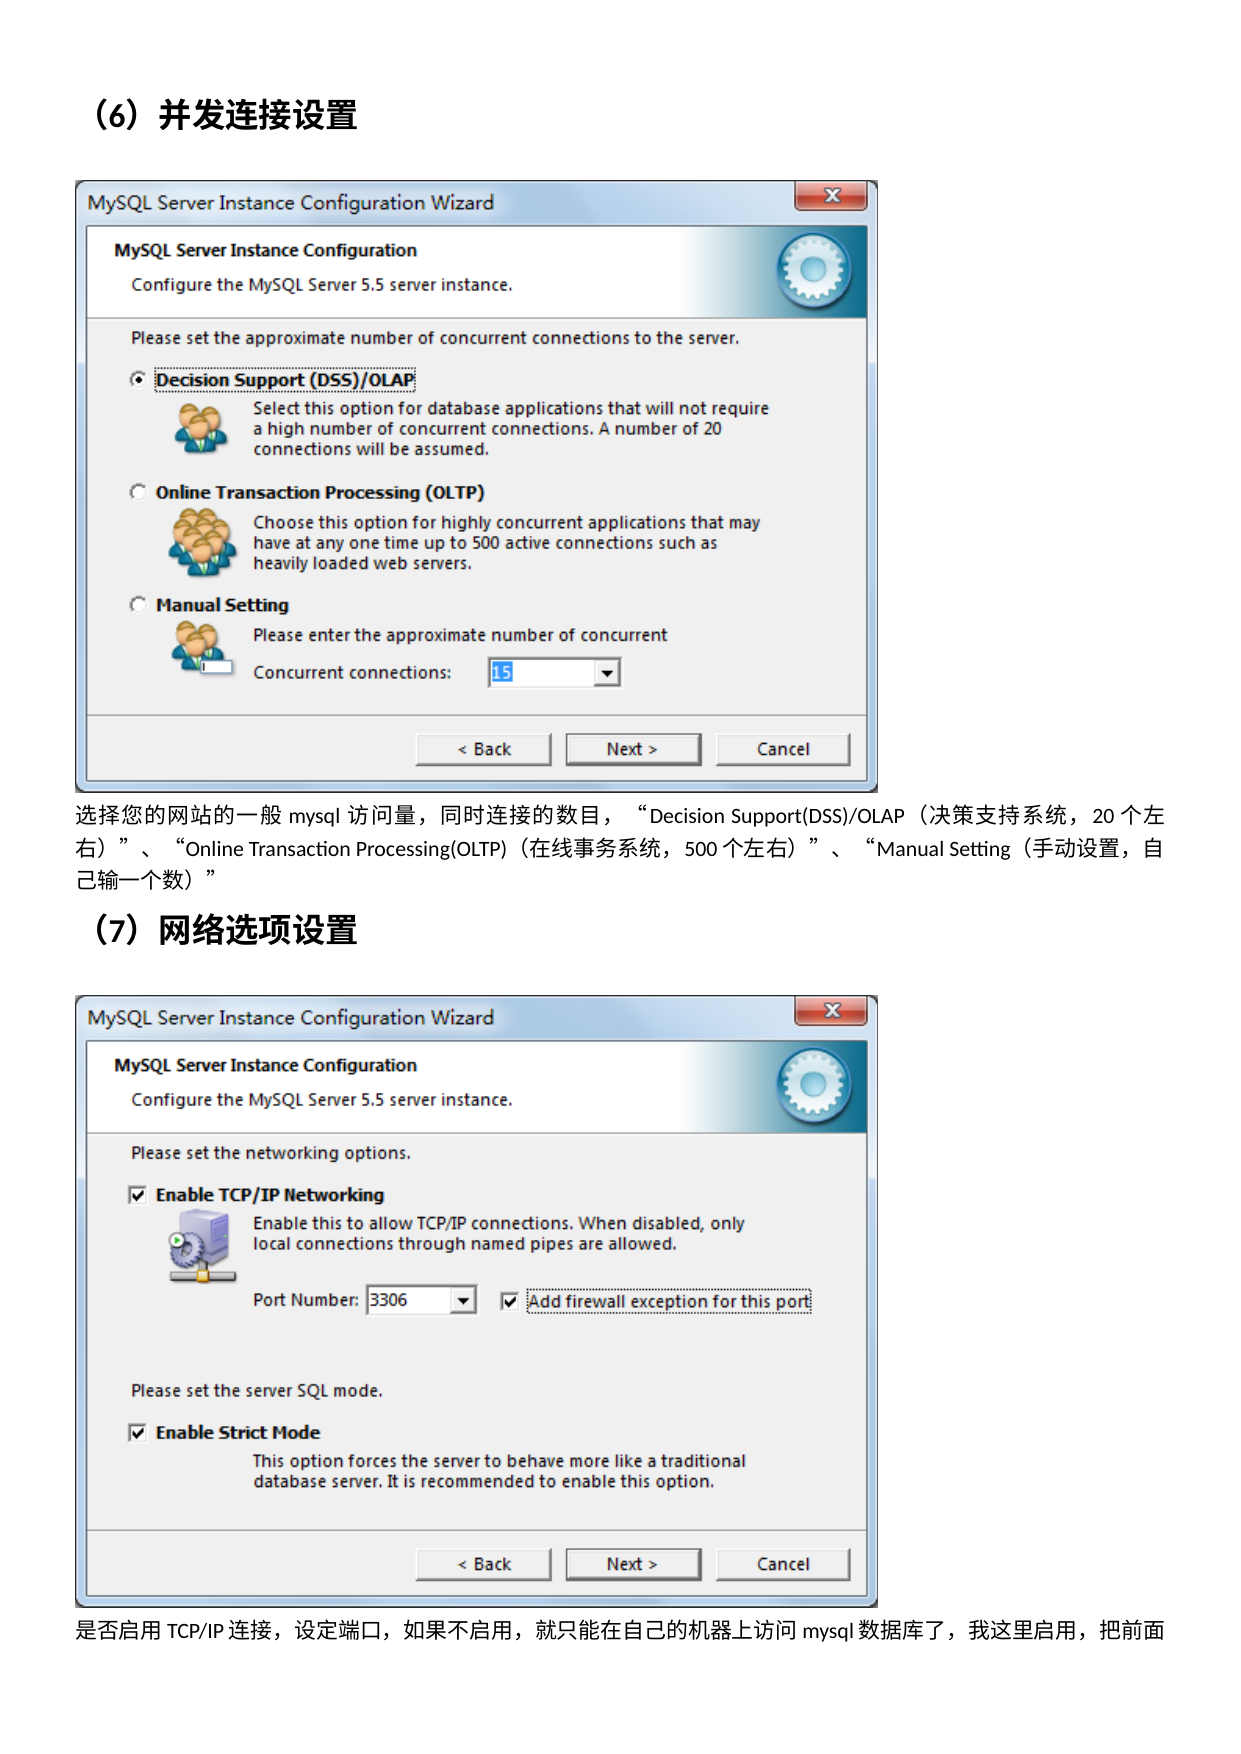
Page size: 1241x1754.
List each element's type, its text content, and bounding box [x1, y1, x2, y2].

picture [75, 180, 878, 793]
text 选择您的网站的一般mysql 访问量，同时连接的数目，“Decision Support(DSS)/OLAP（决策支持系统，20个左右）”、“Online Transaction Processing(OLTP)（在线事务系统，500个左右）”、“Manual Setting（手动设置，自己输一个数）” [75, 798, 1165, 895]
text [75, 1613, 1165, 1645]
picture [75, 995, 878, 1608]
subtitle （7）网络选项设置 [75, 895, 1165, 960]
subtitle （6）并发连接设置 [75, 81, 1165, 146]
